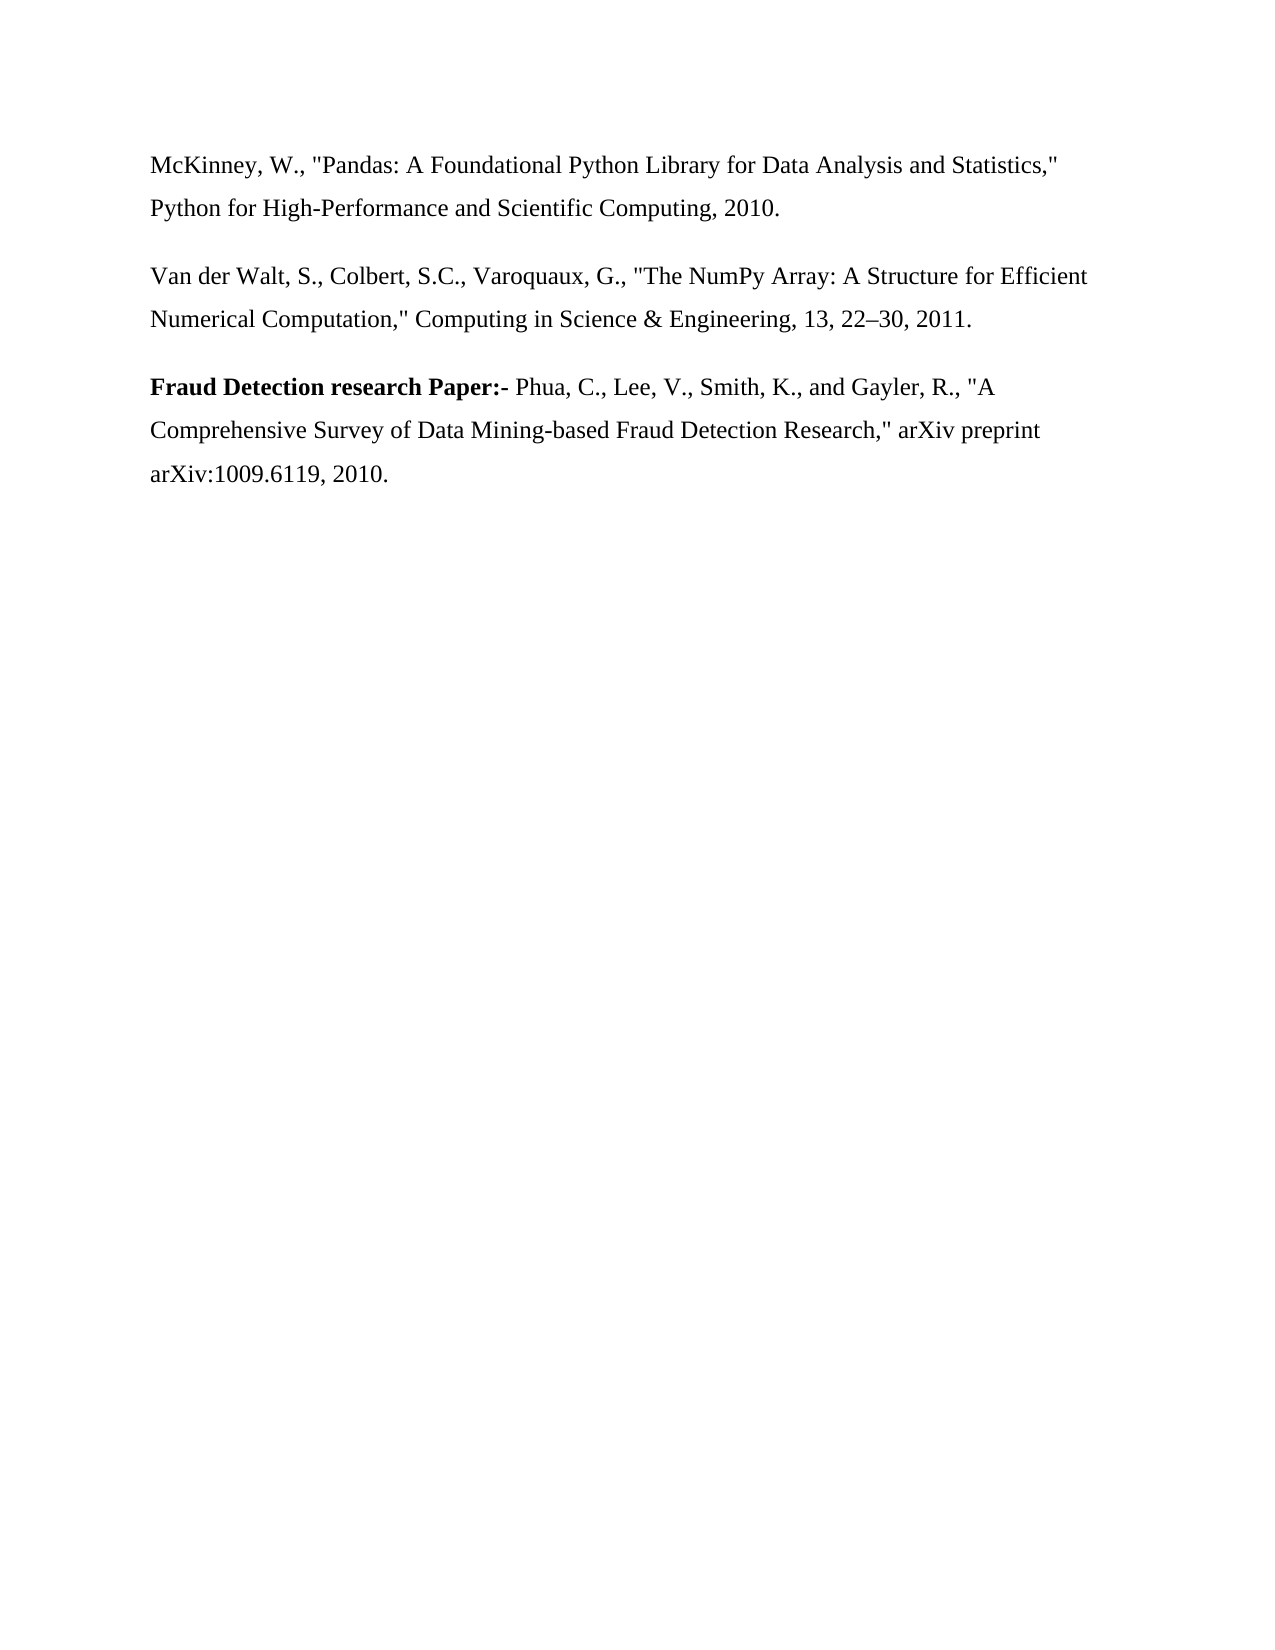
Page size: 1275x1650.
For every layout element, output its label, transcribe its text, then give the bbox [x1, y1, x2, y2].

text Fraud Detection research Paper:- Phua, C., Lee, V., Smith, K., and Gayler, R., "A Comprehensive Survey of Data Mining-based Fraud Detection Research," arXiv preprint arXiv:1009.6119, 2010. [150, 372, 1125, 487]
text Van der Walt, S., Colbert, S.C., Varoquaux, G., "The NumPy Array: A Structure for Efficient Numerical Computation," Computing in Science & Engineering, 13, 22–30, 2011. [150, 261, 1125, 333]
text McKinney, W., "Pandas: A Foundational Python Library for Data Analysis and Statistics," Python for High-Performance and Scientific Computing, 2010. [150, 150, 1125, 222]
